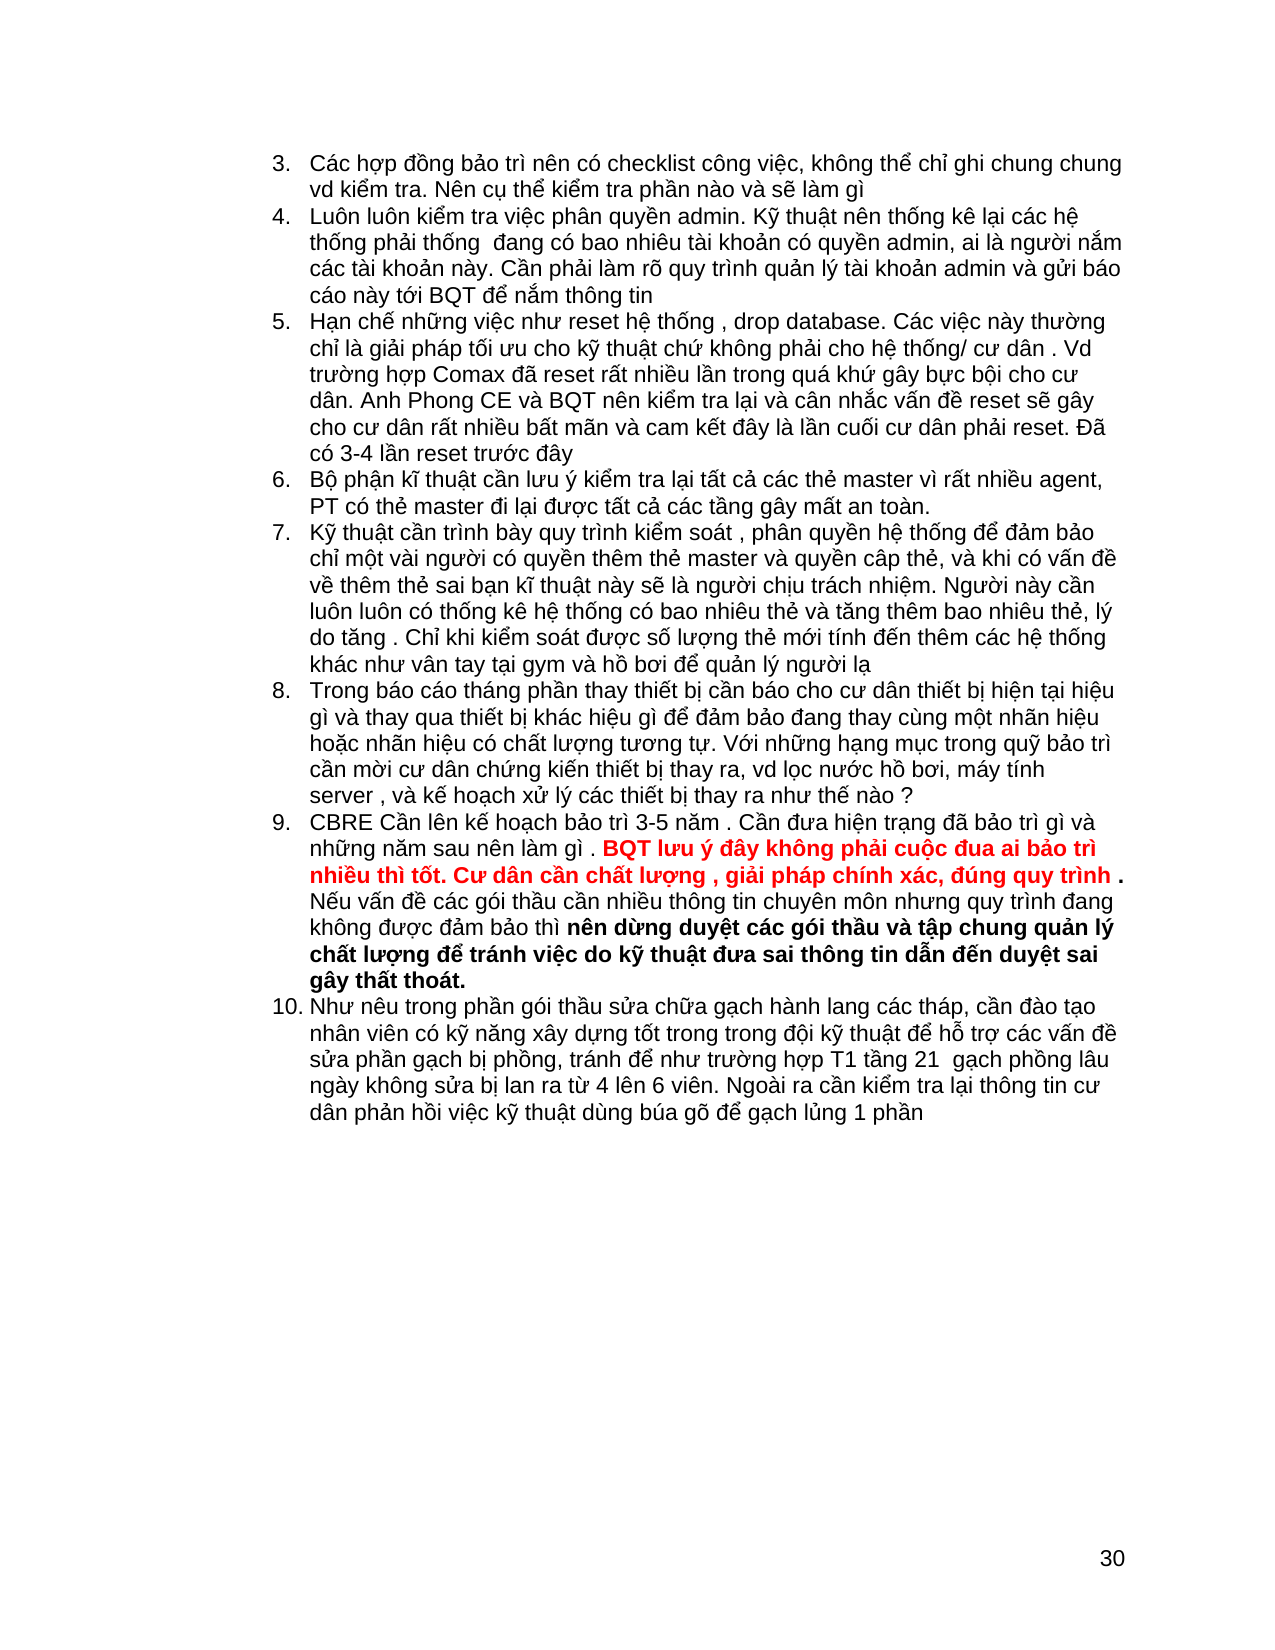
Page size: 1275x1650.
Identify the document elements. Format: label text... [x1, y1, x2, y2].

list Trong báo cáo tháng phần thay thiết bị cần báo cho cư dân thiết bị hiện tại hiệu gì và thay qua thiết bị khác hiệu gì để đảm bảo đang thay cùng một nhãn hiệu hoặc nhãn hiệu có chất lượng tương tự. Với những hạng mục trong quỹ bảo trì cần mời cư dân chứng kiến thiết bị thay ra, vd lọc nước hồ bơi, máy tính server , và kế hoạch xử lý các thiết bị thay ra như thế nào ? [272, 677, 1125, 809]
list Kỹ thuật cần trình bày quy trình kiểm soát , phân quyền hệ thống để đảm bảo chỉ một vài người có quyền thêm thẻ master và quyền câp thẻ, và khi có vấn đề về thêm thẻ sai bạn kĩ thuật này sẽ là người chịu trách nhiệm. Người này cần luôn luôn có thống kê hệ thống có bao nhiêu thẻ và tăng thêm bao nhiêu thẻ, lý do tăng . Chỉ khi kiểm soát được số lượng thẻ mới tính đến thêm các hệ thống khác như vân tay tại gym và hồ bơi để quản lý người lạ [272, 519, 1125, 677]
list Hạn chế những việc như reset hệ thống , drop database. Các việc này thường chỉ là giải pháp tối ưu cho kỹ thuật chứ không phải cho hệ thống/ cư dân . Vd trường hợp Comax đã reset rất nhiều lần trong quá khứ gây bực bội cho cư dân. Anh Phong CE và BQT nên kiểm tra lại và cân nhắc vấn đề reset sẽ gây cho cư dân rất nhiều bất mãn và cam kết đây là lần cuối cư dân phải reset. Đã có 3-4 lần reset trước đây [272, 308, 1125, 466]
list Bộ phận kĩ thuật cần lưu ý kiểm tra lại tất cả các thẻ master vì rất nhiều agent, PT có thẻ master đi lại được tất cả các tầng gây mất an toàn. [272, 466, 1125, 519]
list Các hợp đồng bảo trì nên có checklist công việc, không thể chỉ ghi chung chung vd kiểm tra. Nên cụ thể kiểm tra phần nào và sẽ làm gì [272, 150, 1125, 203]
list CBRE Cần lên kế hoạch bảo trì 3-5 năm . Cần đưa hiện trạng đã bảo trì gì và những năm sau nên làm gì . BQT lưu ý đây không phải cuộc đua ai bảo trì nhiều thì tốt. Cư dân cần chất lượng , giải pháp chính xác, đúng quy trình . Nếu vấn đề các gói thầu cần nhiều thông tin chuyên môn nhưng quy trình đang không được đảm bảo thì nên dừng duyệt các gói thầu và tập chung quản lý chất lượng để tránh việc do kỹ thuật đưa sai thông tin dẫn đến duyệt sai gây thất thoát. [272, 809, 1125, 993]
list Như nêu trong phần gói thầu sửa chữa gạch hành lang các tháp, cần đào tạo nhân viên có kỹ năng xây dựng tốt trong trong đội kỹ thuật để hỗ trợ các vấn đề sửa phần gạch bị phồng, tránh để như trường hợp T1 tầng 21 gạch phồng lâu ngày không sửa bị lan ra từ 4 lên 6 viên. Ngoài ra cần kiểm tra lại thông tin cư dân phản hồi việc kỹ thuật dùng búa gõ để gạch lủng 1 phần [272, 993, 1125, 1125]
list Luôn luôn kiểm tra việc phân quyền admin. Kỹ thuật nên thống kê lại các hệ thống phải thống đang có bao nhiêu tài khoản có quyền admin, ai là người nắm các tài khoản này. Cần phải làm rõ quy trình quản lý tài khoản admin và gửi báo cáo này tới BQT để nắm thông tin [272, 203, 1125, 308]
